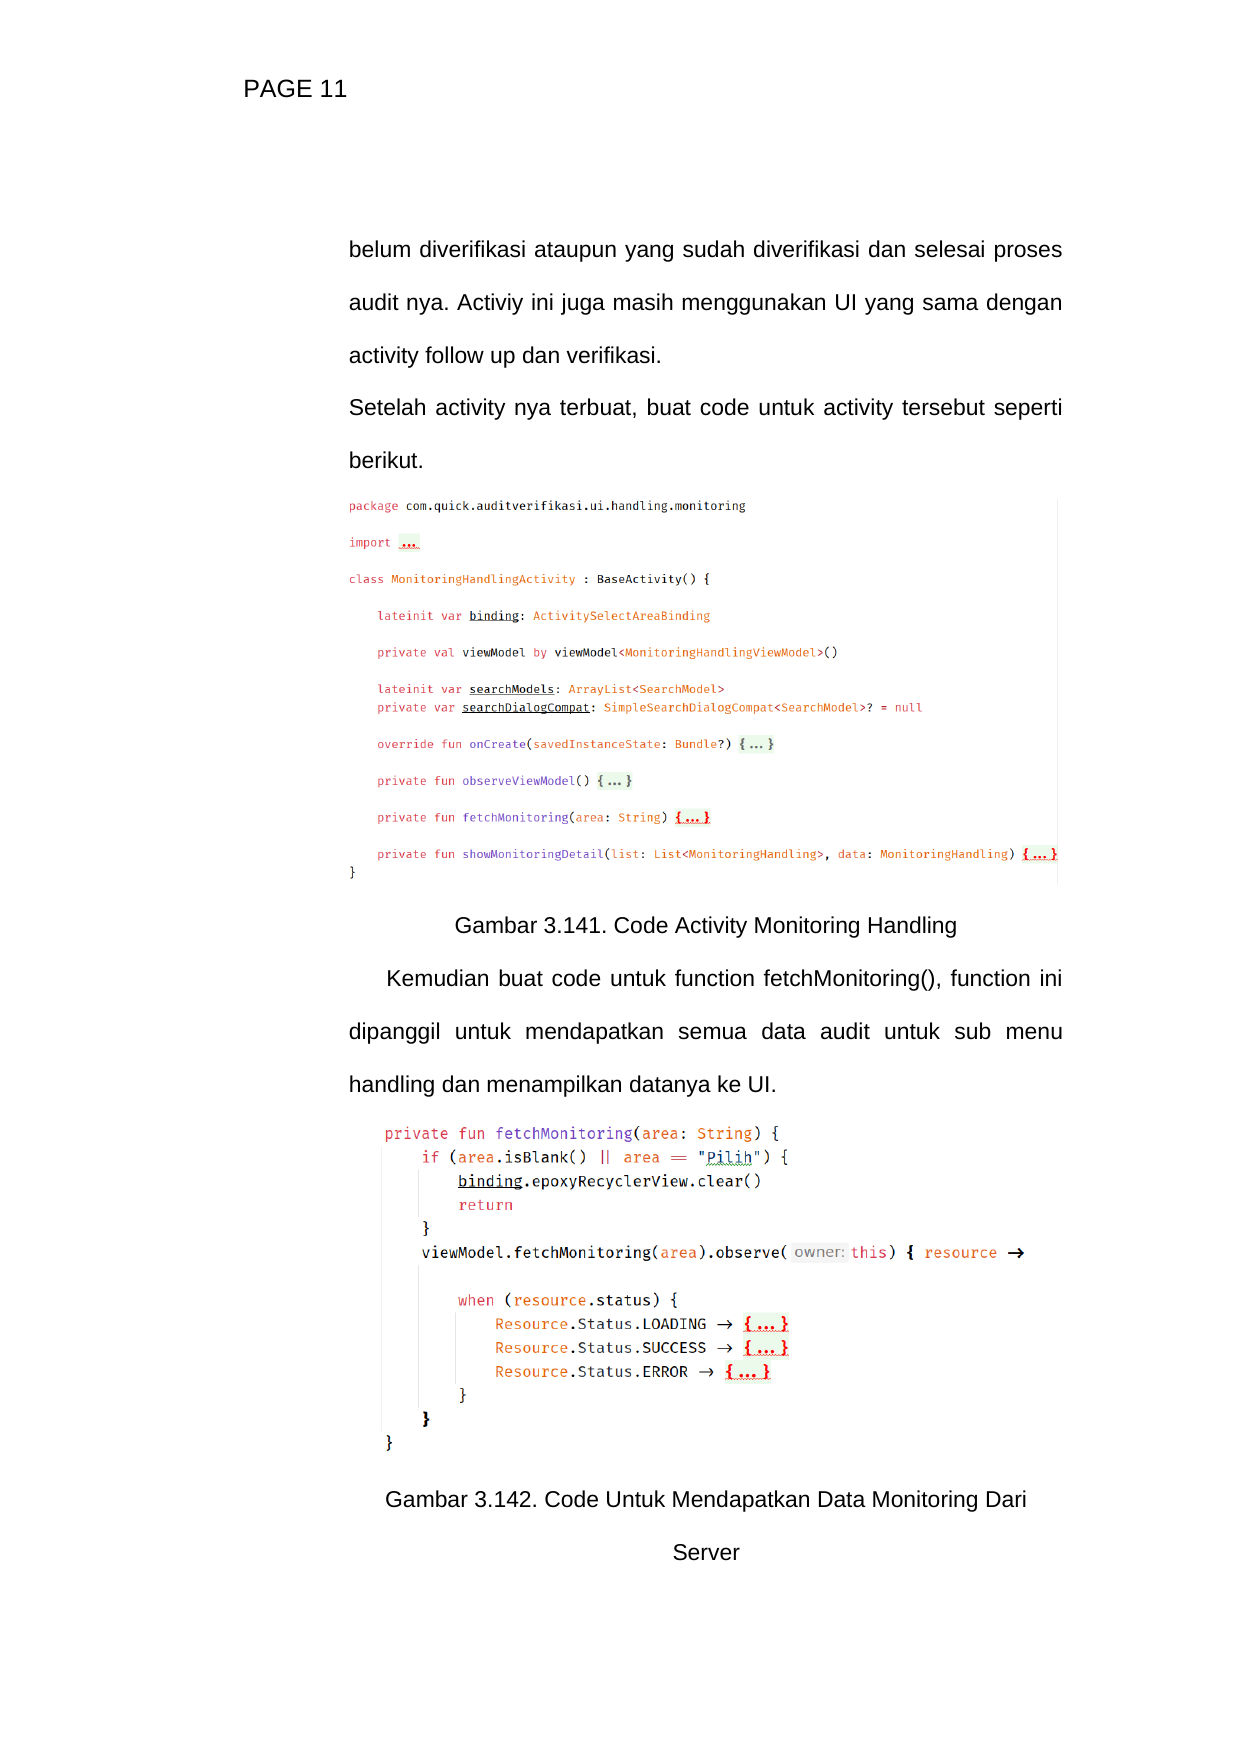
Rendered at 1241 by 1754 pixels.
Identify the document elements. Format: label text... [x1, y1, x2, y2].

picture [348, 499, 1062, 884]
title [311, 236, 1063, 368]
picture [378, 1123, 1034, 1458]
text Kemudian buat code untuk function fetchMonitoring(), function ini dipanggil untuk mendapatkan semua data audit untuk sub menu handling dan menampilkan datanya ke UI. [349, 965, 1063, 1097]
title Setelah activity nya terbuat, buat code untuk activity tersebut seperti berikut. [349, 394, 1063, 473]
text Gambar 3.142. Code Untuk Mendapatkan Data Monitoring Dari Server [349, 1486, 1063, 1565]
text Gambar 3.141. Code Activity Monitoring Handling [349, 912, 1063, 939]
